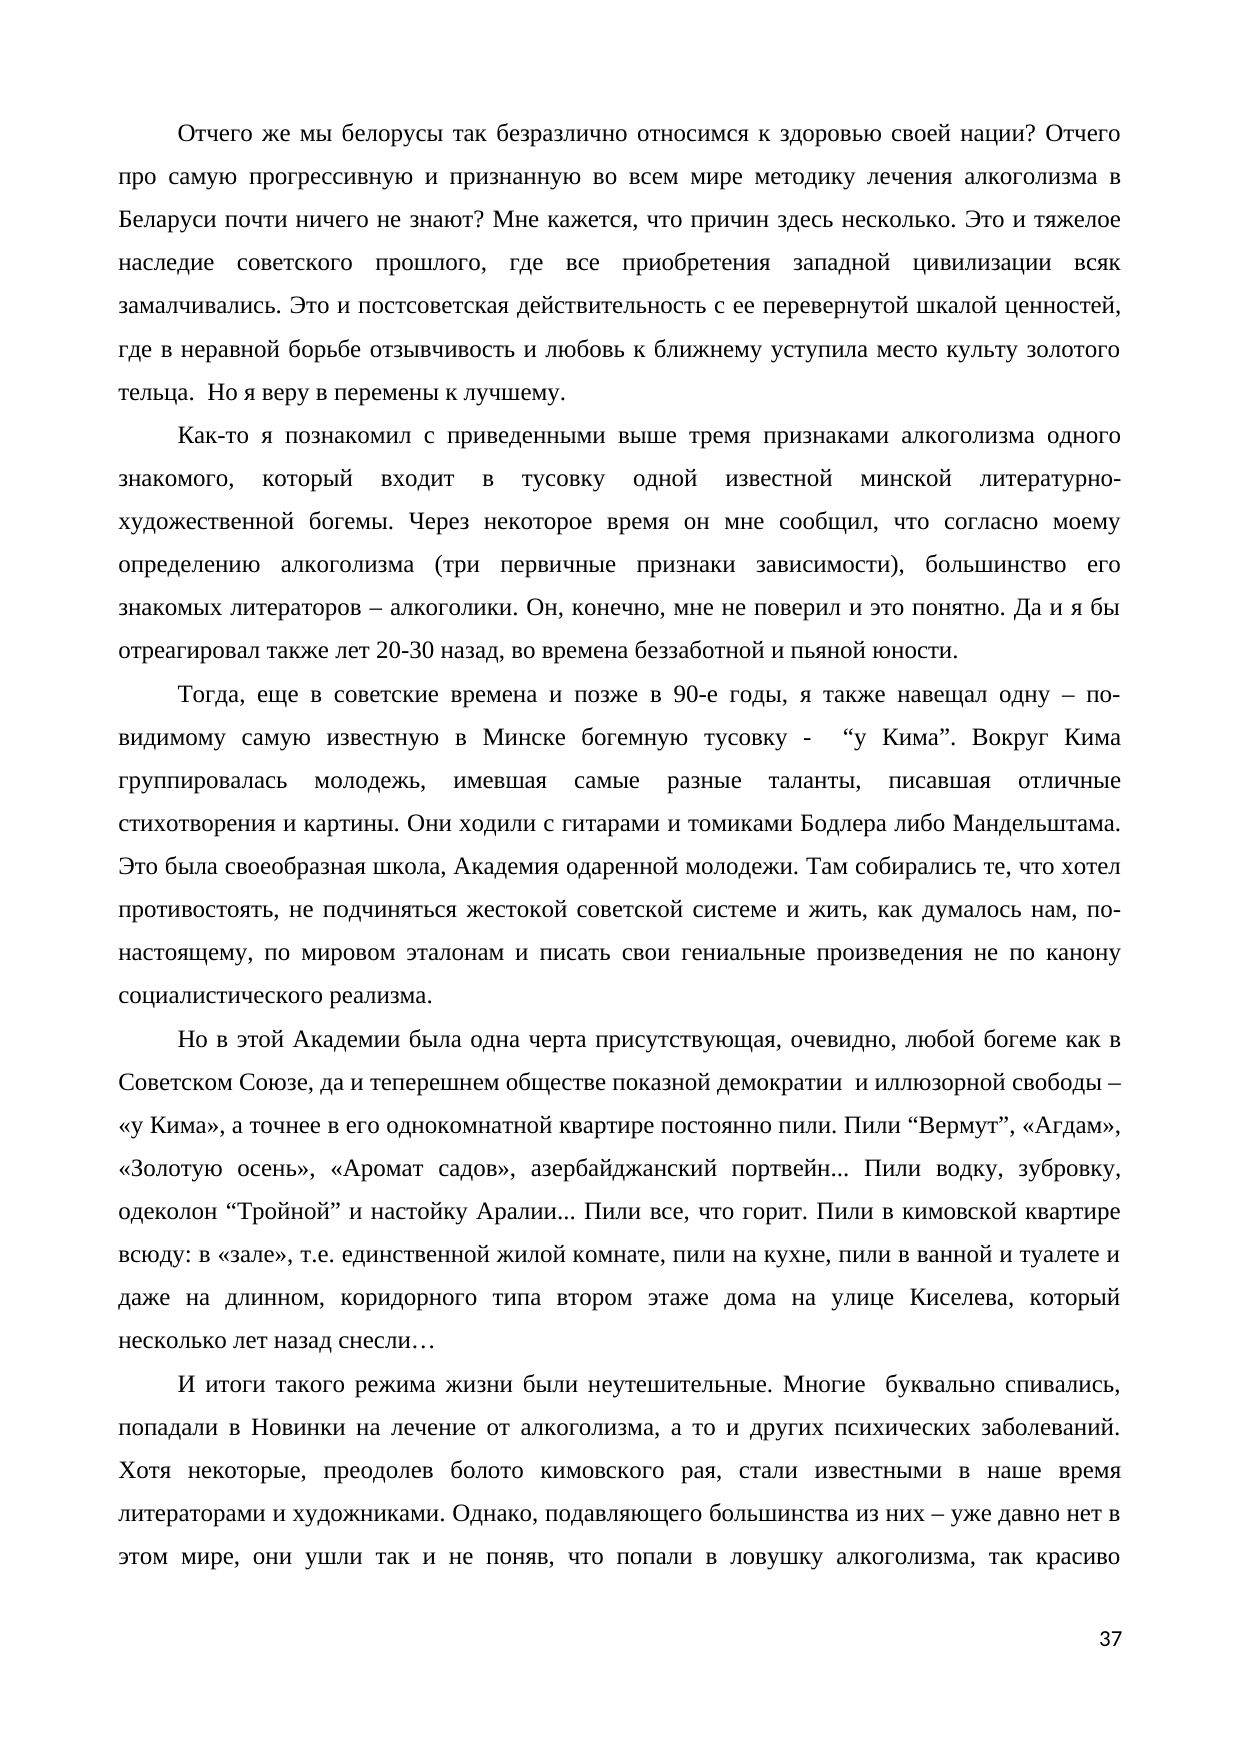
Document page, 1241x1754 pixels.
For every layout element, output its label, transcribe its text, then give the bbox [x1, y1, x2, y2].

text Тогда, еще в советские времена и позже в 90-е годы, я также навещал одну – по-видимому самую известную в Минске богемную тусовку - “у Кима”. Вокруг Кима группировалась молодежь, имевшая самые разные таланты, писавшая отличные стихотворения и картины. Они ходили с гитарами и томиками Бодлера либо Мандельштама. Это была своеобразная школа, Академия одаренной молодежи. Там собирались те, что хотел противостоять, не подчиняться жестокой советской системе и жить, как думалось нам, по-настоящему, по мировом эталонам и писать свои гениальные произведения не по канону социалистического реализма. [118, 679, 1122, 1009]
text Отчего же мы белорусы так безразлично относимся к здоровью своей нации? Отчего про самую прогрессивную и признанную во всем мире методику лечения алкоголизма в Беларуси почти ничего не знают? Мне кажется, что причин здесь несколько. Это и тяжелое наследие советского прошлого, где все приобретения западной цивилизации всяк замалчивались. Это и постсоветская действительность с ее перевернутой шкалой ценностей, где в неравной борьбе отзывчивость и любовь к ближнему уступила место культу золотого тельца. Но я веру в перемены к лучшему. [118, 118, 1122, 406]
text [118, 1369, 1122, 1570]
text Как-то я познакомил с приведенными выше тремя признаками алкоголизма одного знакомого, который входит в тусовку одной известной минской литературно-художественной богемы. Через некоторое время он мне сообщил, что согласно моему определению алкоголизма (три первичные признаки зависимости), большинство его знакомых литераторов – алкоголики. Он, конечно, мне не поверил и это понятно. Да и я бы отреагировал также лет 20-30 назад, во времена беззаботной и пьяной юности. [118, 420, 1122, 664]
text Но в этой Академии была одна черта присутствующая, очевидно, любой богеме как в Советском Союзе, да и теперешнем обществе показной демократии и иллюзорной свободы – «у Кима», а точнее в его однокомнатной квартире постоянно пили. Пили “Вермут”, «Агдам», «Золотую осень», «Аромат садов», азербайджанский портвейн... Пили водку, зубровку, одеколон “Тройной” и настойку Аралии... Пили все, что горит. Пили в кимовской квартире всюду: в «зале», т.е. единственной жилой комнате, пили на кухне, пили в ванной и туалете и даже на длинном, коридорного типа втором этаже дома на улице Киселева, который несколько лет назад снесли… [118, 1024, 1122, 1354]
